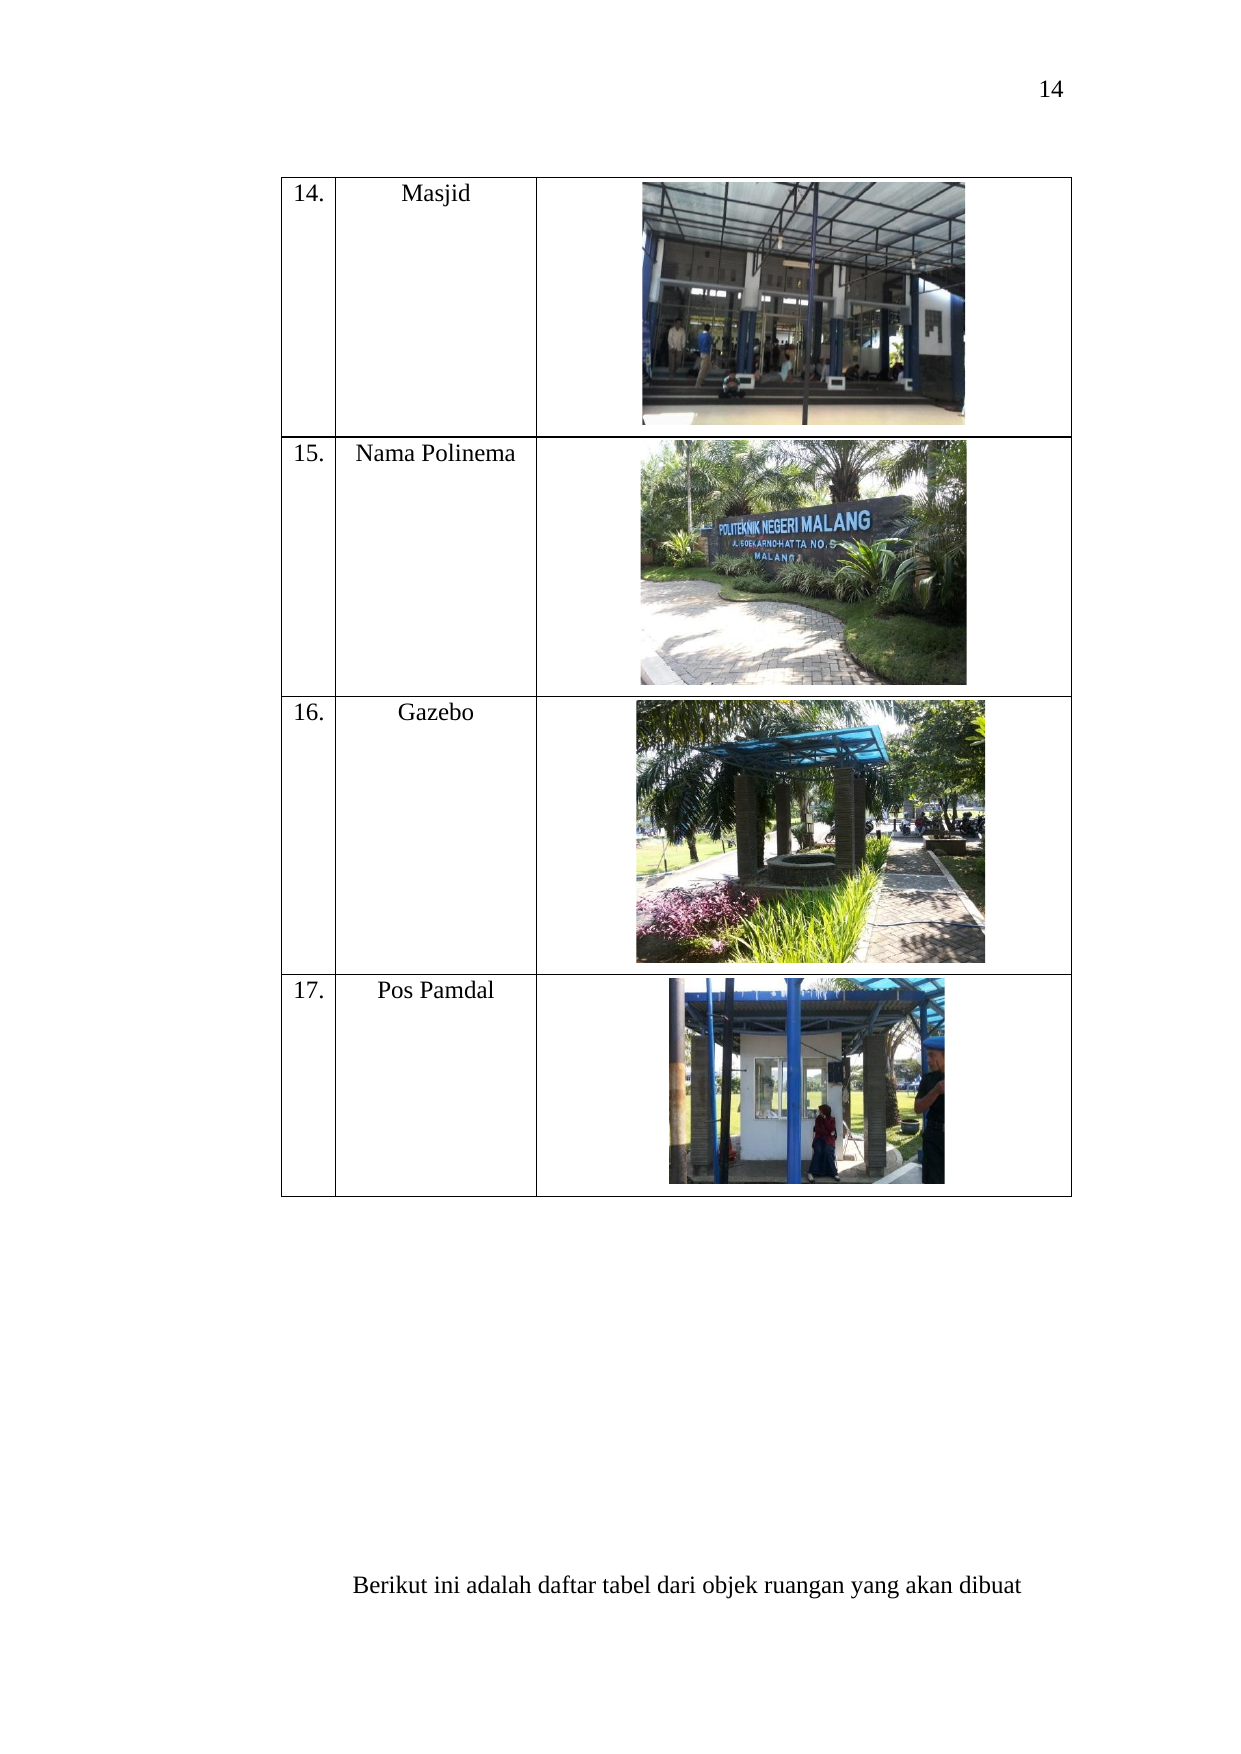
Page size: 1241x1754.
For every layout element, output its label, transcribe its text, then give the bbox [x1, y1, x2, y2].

table_cell 14. [282, 178, 335, 436]
table_cell Gazebo [336, 697, 536, 974]
table_cell 16. [282, 697, 335, 974]
table_cell [537, 697, 1071, 974]
picture [669, 978, 945, 1184]
table_cell Nama Polinema [336, 438, 536, 696]
table_cell [537, 438, 1071, 696]
table_cell Pos Pamdal [336, 975, 536, 1196]
table_cell 15. [282, 438, 335, 696]
table_cell Masjid [336, 178, 536, 436]
text Berikut ini adalah daftar tabel dari objek ruangan yang akan dibuat [236, 1571, 1022, 1599]
picture [636, 700, 986, 963]
table_cell [537, 975, 1071, 1196]
table_cell 17. [282, 975, 335, 1196]
picture [640, 440, 967, 685]
table_cell [537, 178, 1071, 436]
picture [642, 182, 966, 425]
